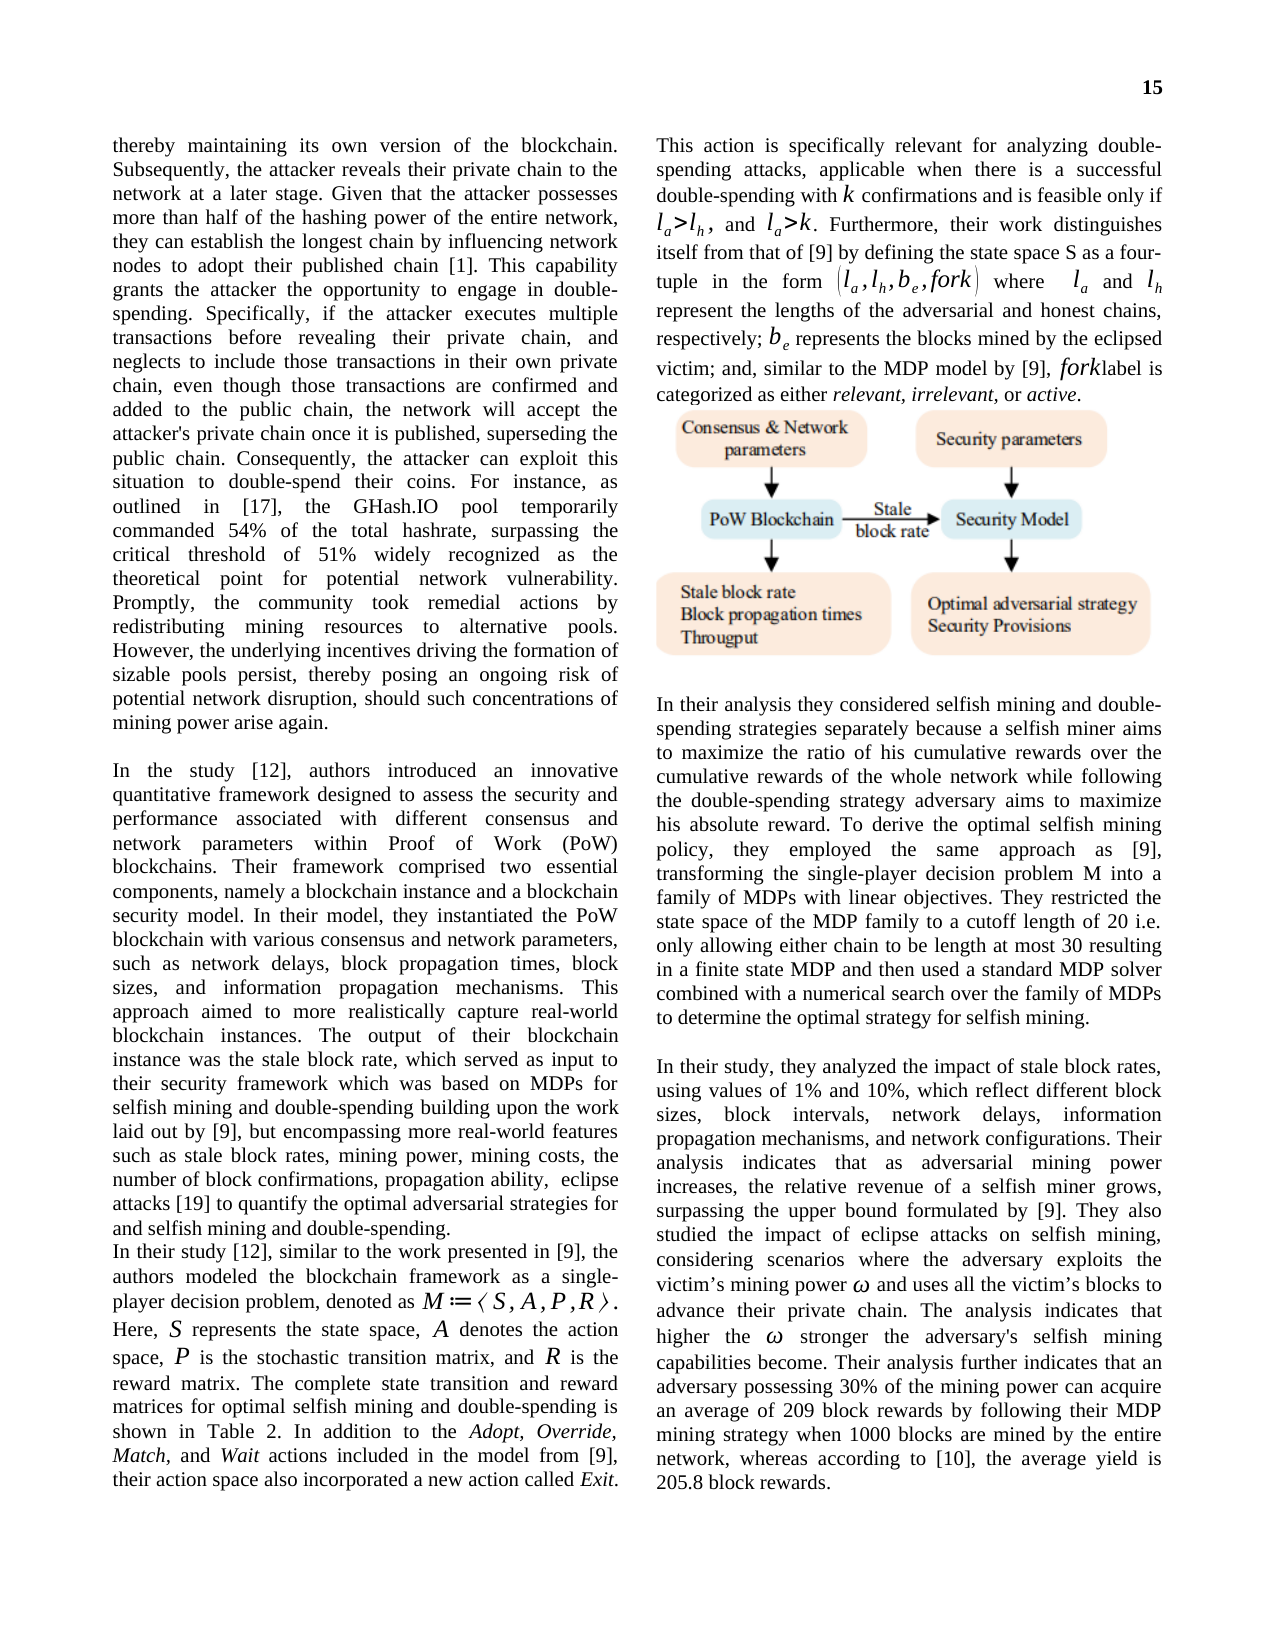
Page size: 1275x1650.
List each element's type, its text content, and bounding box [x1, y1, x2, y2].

text In their study [12], similar to the work presented in [9], the authors modeled the blockchain framework as a single-player decision problem, denoted as Here, represents the state space, denotes the action space, is the stochastic transition matrix, and is the reward matrix. The complete state transition and reward matrices for optimal selfish mining and double-spending is shown in Table 2. In addition to the Adopt, Override, Match, and Wait actions included in the model from [9], their action space also incorporated a new action called Exit. This action is specifically relevant for analyzing double-spending attacks, applicable when there is a successful double-spending with confirmations and is feasible only if and . Furthermore, their work distinguishes itself from that of [9] by defining the state space S as a four-tuple in the form where and represent the lengths of the adversarial and honest chains, respectively; represents the blocks mined by the eclipsed victim; and, similar to the MDP model by [9], label is categorized as either relevant, irrelevant, or active. [656, 133, 1162, 405]
text In the study [12], authors introduced an innovative quantitative framework designed to assess the security and performance associated with different consensus and network parameters within Proof of Work (PoW) blockchains. Their framework comprised two essential components, namely a blockchain instance and a blockchain security model. In their model, they instantiated the PoW blockchain with various consensus and network parameters, such as network delays, block propagation times, block sizes, and information propagation mechanisms. This approach aimed to more realistically capture real-world blockchain instances. The output of their blockchain instance was the stale block rate, which served as input to their security framework which was based on MDPs for selfish mining and double-spending building upon the work laid out by [9], but encompassing more real-world features such as stale block rates, mining power, mining costs, the number of block confirmations, propagation ability, eclipse attacks [19] to quantify the optimal adversarial strategies for and selfish mining and double-spending. [112, 758, 619, 1239]
text In their analysis they considered selfish mining and double-spending strategies separately because a selfish miner aims to maximize the ratio of his cumulative rewards over the cumulative rewards of the whole network while following the double-spending strategy adversary aims to maximize his absolute reward. To derive the optimal selfish mining policy, they employed the same approach as [9], transforming the single-player decision problem M into a family of MDPs with linear objectives. They restricted the state space of the MDP family to a cutoff length of 20 i.e. only allowing either chain to be length at most 30 resulting in a finite state MDP and then used a standard MDP solver combined with a numerical search over the family of MDPs to determine the optimal strategy for selfish mining. [656, 692, 1162, 1029]
picture [656, 405, 1163, 667]
text In their study, they analyzed the impact of stale block rates, using values of 1% and 10%, which reflect different block sizes, block intervals, network delays, information propagation mechanisms, and network configurations. Their analysis indicates that as adversarial mining power increases, the relative revenue of a selfish miner grows, surpassing the upper bound formulated by [9]. They also studied the impact of eclipse attacks on selfish mining, considering scenarios where the adversary exploits the victim’s mining power and uses all the victim’s blocks to advance their private chain. The analysis indicates that higher the stronger the adversary's selfish mining capabilities become. Their analysis further indicates that an adversary possessing 30% of the mining power can acquire an average of 209 block rewards by following their MDP mining strategy when 1000 blocks are mined by the entire network, whereas according to [10], the average yield is 205.8 block rewards. [656, 1054, 1162, 1494]
text In their study [12], similar to the work presented in [9], the authors modeled the blockchain framework as a single-player decision problem, denoted as Here, represents the state space, denotes the action space, is the stochastic transition matrix, and is the reward matrix. The complete state transition and reward matrices for optimal selfish mining and double-spending is shown in Table 2. In addition to the Adopt, Override, Match, and Wait actions included in the model from [9], their action space also incorporated a new action called Exit. This action is specifically relevant for analyzing double-spending attacks, applicable when there is a successful double-spending with confirmations and is feasible only if and . Furthermore, their work distinguishes itself from that of [9] by defining the state space S as a four-tuple in the form where and represent the lengths of the adversarial and honest chains, respectively; represents the blocks mined by the eclipsed victim; and, similar to the MDP model by [9], label is categorized as either relevant, irrelevant, or active. [112, 1239, 619, 1491]
